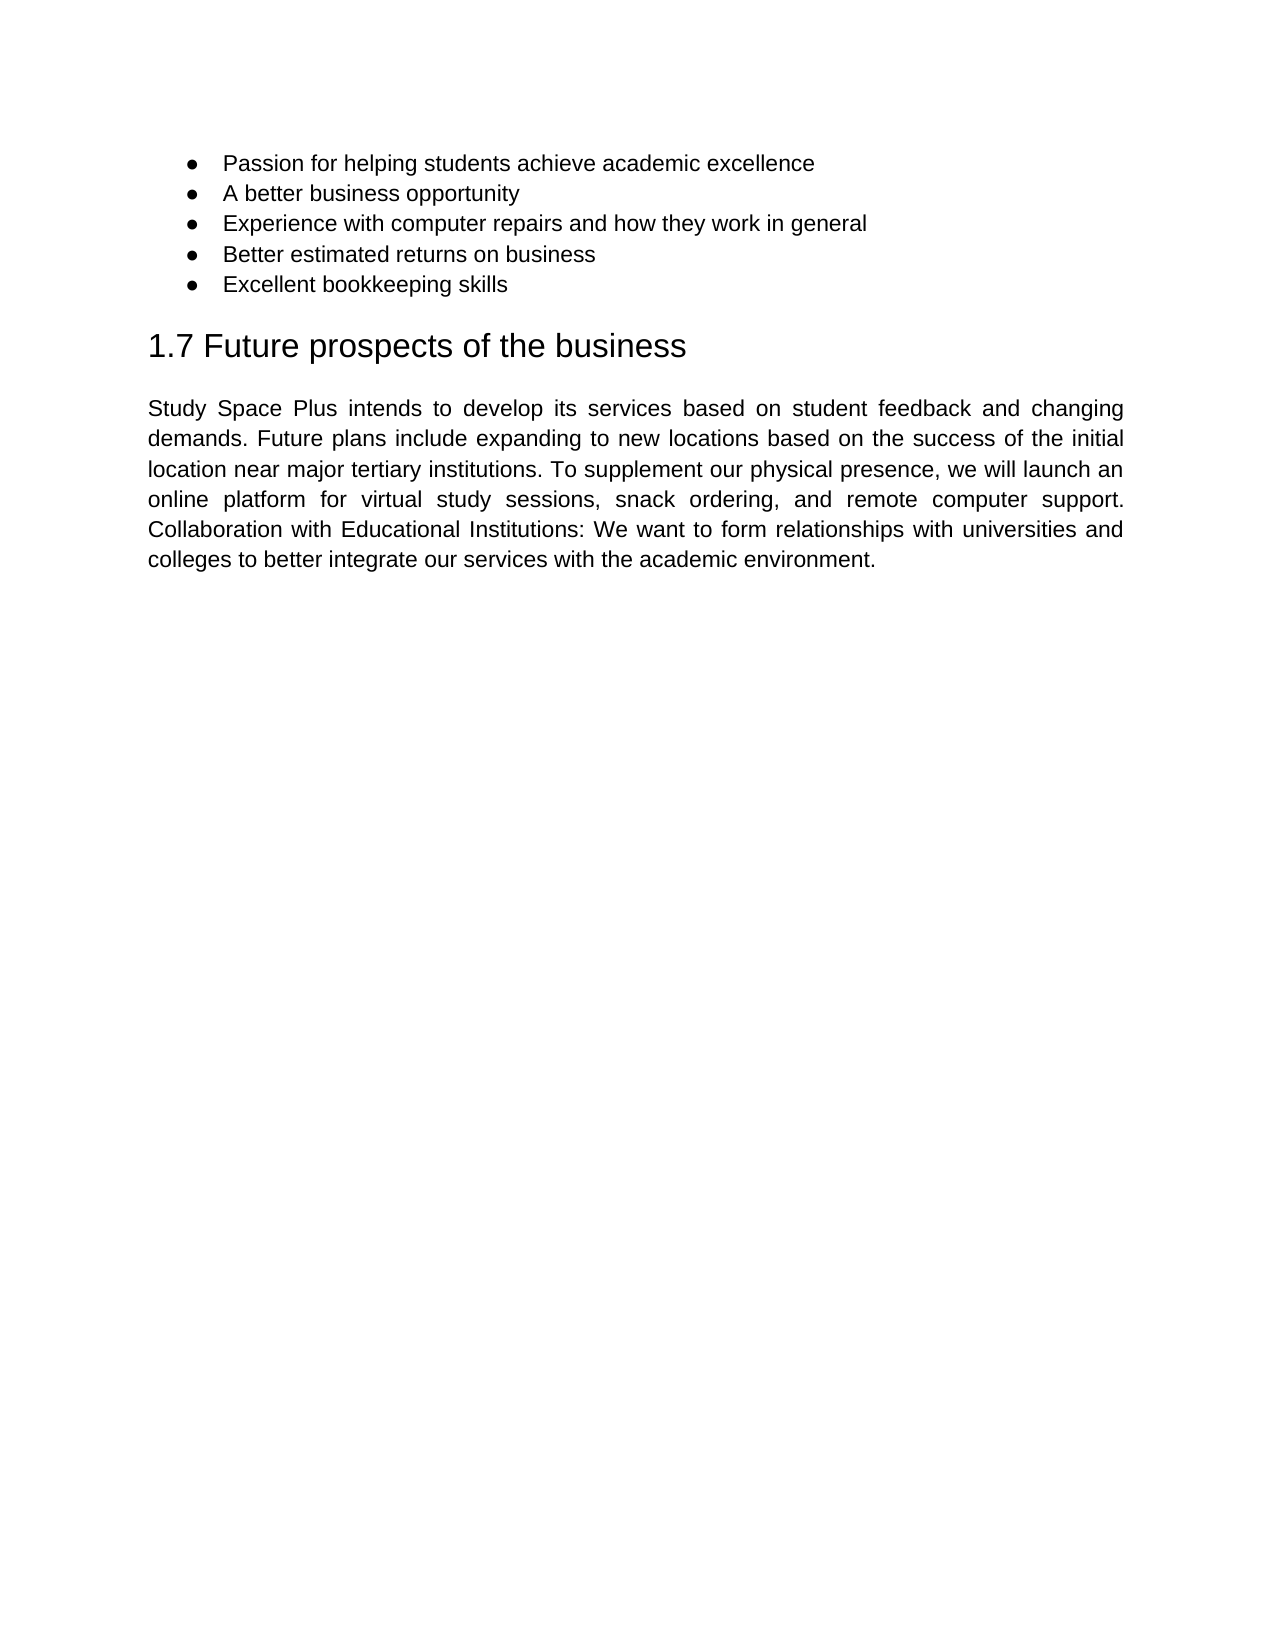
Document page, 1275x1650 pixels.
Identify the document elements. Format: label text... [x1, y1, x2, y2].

subtitle Excellent bookkeeping skills [185, 271, 1125, 297]
subtitle Study Space Plus intends to develop its services based on student feedback and changing demands. Future plans include expanding to new locations based on the success of the initial location near major tertiary institutions. To supplement our physical presence, we will launch an online platform for virtual study sessions, snack ordering, and remote computer support. Collaboration with Educational Institutions: We want to form relationships with universities and colleges to better integrate our services with the academic environment. [148, 395, 1125, 573]
subtitle Passion for helping students achieve academic excellence [185, 150, 1125, 176]
subtitle 1.7 Future prospects of the business [148, 326, 1125, 364]
subtitle Better estimated returns on business [185, 241, 1125, 267]
subtitle A better business opportunity [185, 180, 1125, 207]
subtitle Experience with computer repairs and how they work in general [185, 210, 1125, 237]
